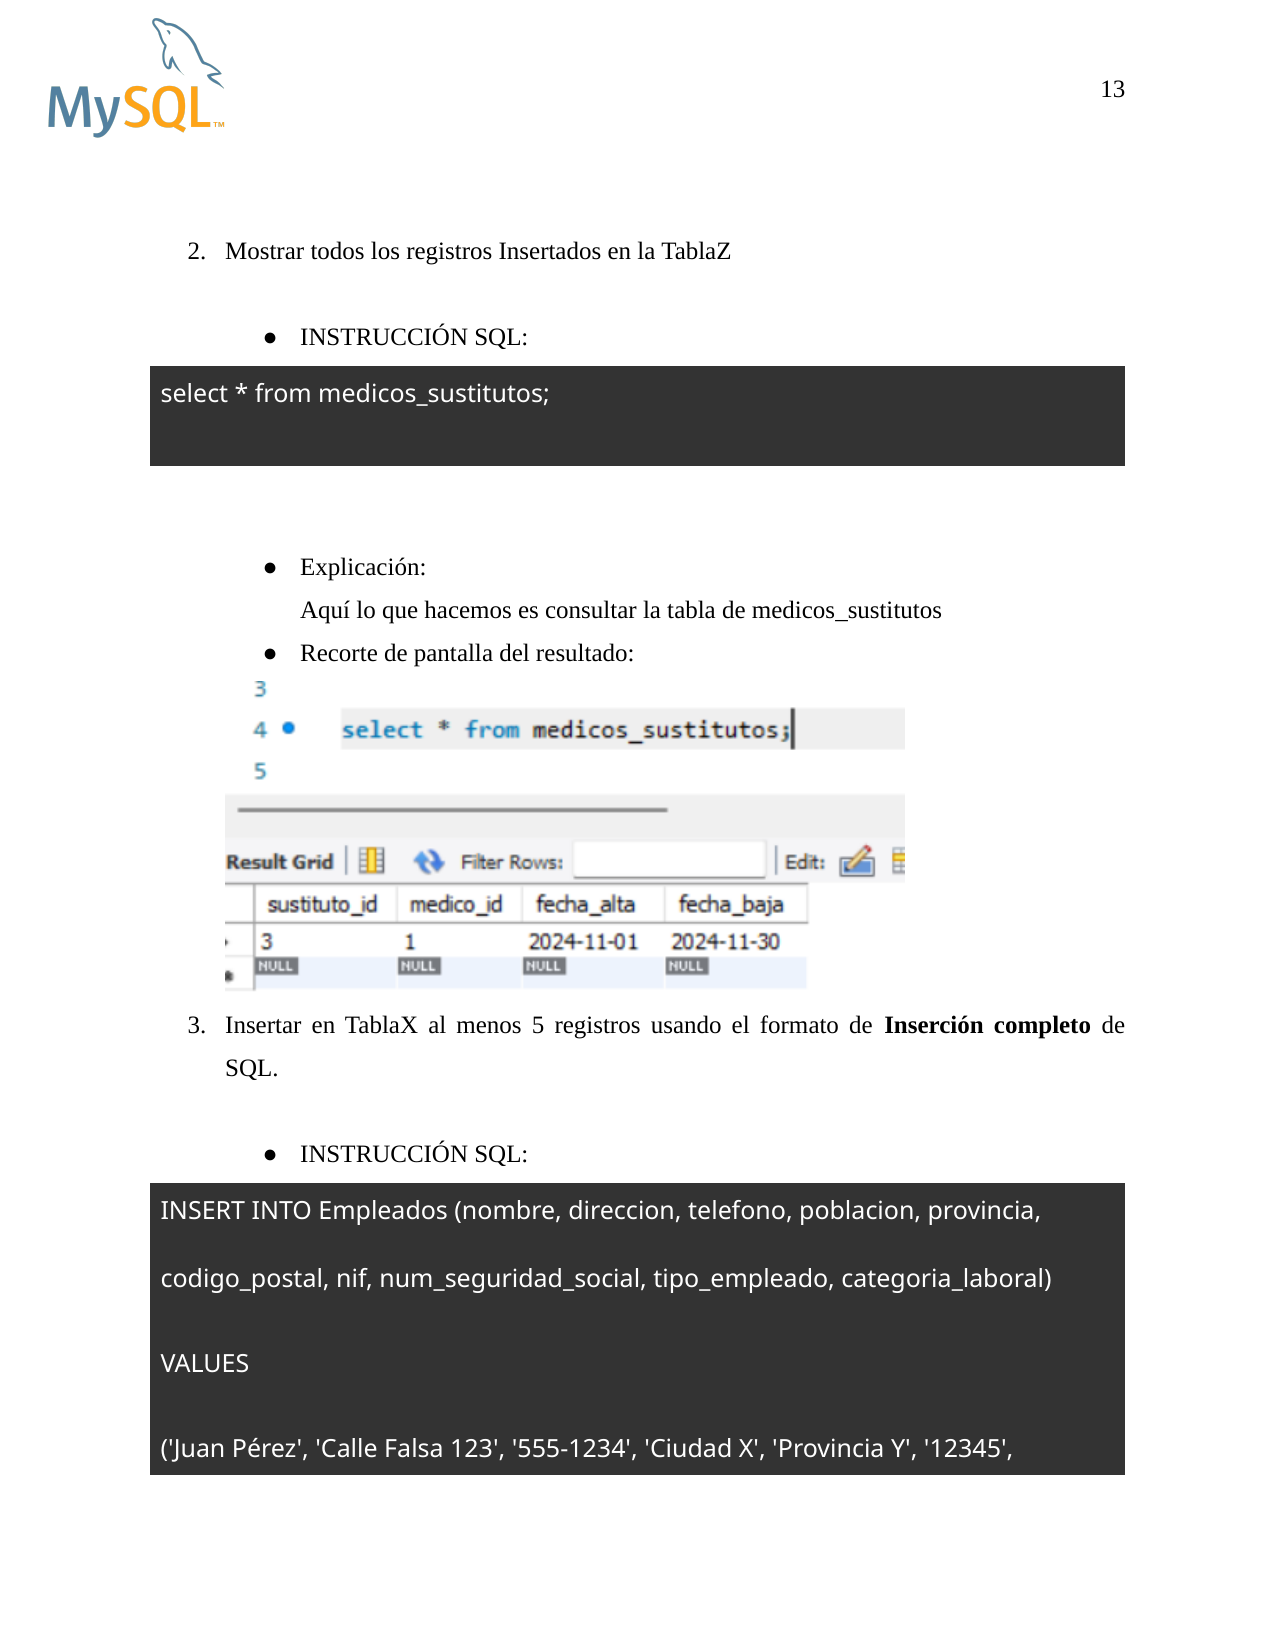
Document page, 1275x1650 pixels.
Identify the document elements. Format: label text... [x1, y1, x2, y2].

list Mostrar todos los registros Insertados en la TablaZ [187, 236, 1125, 265]
list Insertar en TablaX al menos 5 registros usando el formato de Inserción completo de SQL. [187, 1010, 1125, 1082]
text Aquí lo que hacemos es consultar la tabla de medicos_sustitutos [300, 595, 1125, 624]
list INSTRUCCIÓN SQL: [262, 322, 1125, 351]
picture [30, 11, 239, 142]
picture [225, 681, 905, 996]
list INSTRUCCIÓN SQL: [262, 1139, 1125, 1168]
table_header select * from medicos_sustitutos; [150, 366, 1125, 466]
list Explicación: [262, 552, 1125, 581]
list Recorte de pantalla del resultado: [262, 638, 1125, 667]
